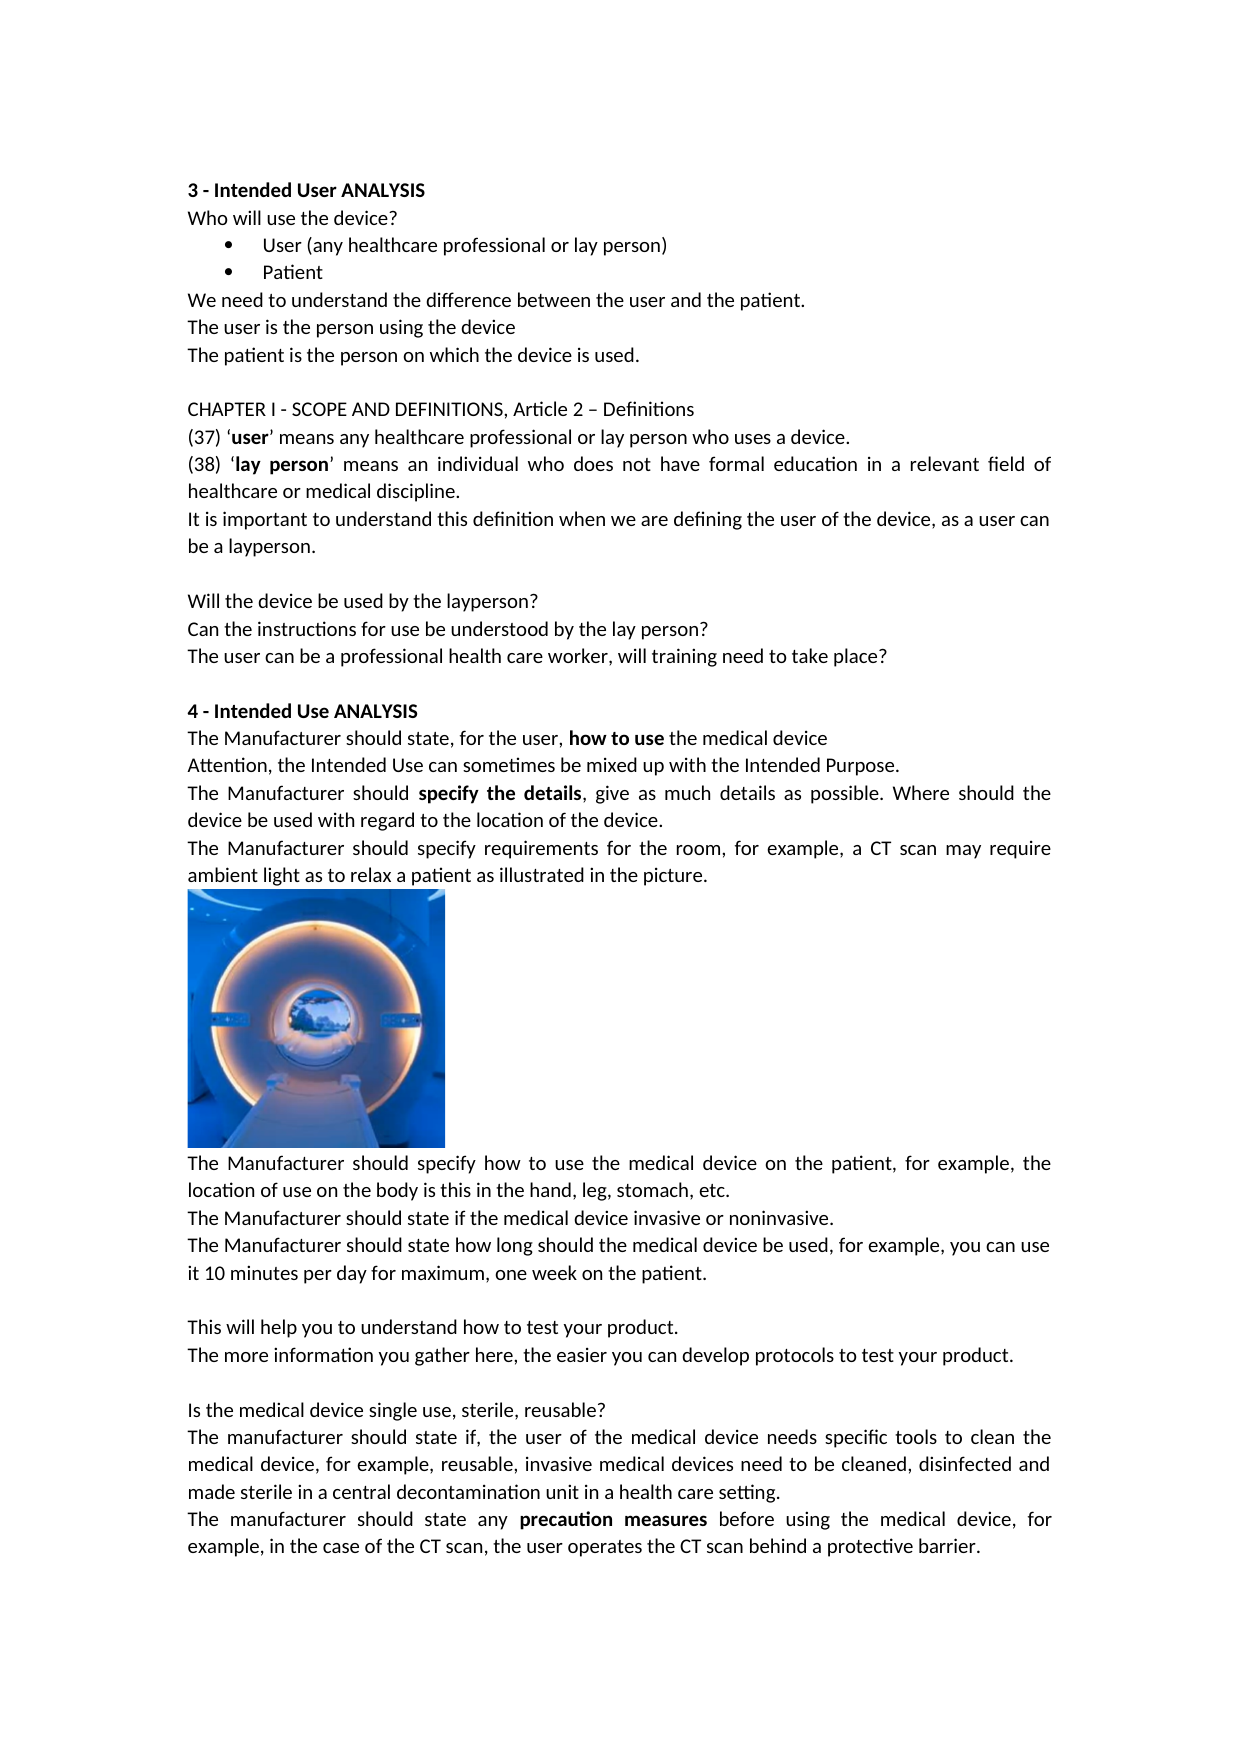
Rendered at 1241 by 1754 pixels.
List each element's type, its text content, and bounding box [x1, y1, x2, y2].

text The user can be a professional health care worker, will training need to take place? [187, 643, 1053, 668]
text Attention, the Intended Use can sometimes be mixed up with the Intended Purpose. [187, 753, 1053, 778]
text The Manufacturer should specify the details, give as much details as possible. Where should the device be used with regard to the location of the device. [187, 780, 1053, 833]
text The Manufacturer should state, for the user, how to use the medical device [187, 725, 1053, 751]
text The Manufacturer should specify requirements for the room, for example, a CT scan may require ambient light as to relax a patient as illustrated in the picture. [187, 835, 1053, 888]
list Patient [225, 259, 1053, 285]
text (37) ‘user’ means any healthcare professional or lay person who uses a device. [187, 424, 1053, 449]
text Is the medical device single use, sterile, reusable? [187, 1397, 1053, 1422]
text The patient is the person on which the device is used. [187, 342, 1053, 367]
text Will the device be used by the layperson? [187, 588, 1053, 614]
text The Manufacturer should state how long should the medical device be used, for example, you can use it 10 minutes per day for maximum, one week on the patient. [187, 1232, 1053, 1285]
text (38) ‘lay person’ means an individual who does not have formal education in a relevant field of healthcare or medical discipline. [187, 451, 1053, 504]
text This will help you to understand how to test your product. [187, 1314, 1053, 1340]
text The manufacturer should state any precaution measures before using the medical device, for example, in the case of the CT scan, the user operates the CT scan behind a protective barrier. [187, 1506, 1053, 1559]
picture [187, 889, 446, 1148]
text Who will use the device? [187, 205, 1053, 230]
text The more information you gather here, the easier you can develop protocols to test your product. [187, 1342, 1053, 1367]
text The Manufacturer should specify how to use the medical device on the patient, for example, the location of use on the body is this in the hand, leg, stomach, etc. [187, 1150, 1053, 1203]
text 3 - Intended User ANALYSIS [187, 177, 1053, 203]
text CHAPTER I - SCOPE AND DEFINITIONS, Article 2 – Definitions [187, 397, 1053, 422]
text The manufacturer should state if, the user of the medical device needs specific tools to clean the medical device, for example, reusable, invasive medical devices need to be cleaned, disinfected and made sterile in a central decontamination unit in a health care setting. [187, 1424, 1053, 1504]
text The user is the person using the device [187, 314, 1053, 340]
text The Manufacturer should state if the medical device invasive or noninvasive. [187, 1205, 1053, 1230]
text 4 - Intended Use ANALYSIS [187, 698, 1053, 723]
text We need to understand the difference between the user and the patient. [187, 287, 1053, 312]
text Can the instructions for use be understood by the lay person? [187, 616, 1053, 641]
list User (any healthcare professional or lay person) [225, 232, 1053, 258]
text It is important to understand this definition when we are defining the user of the device, as a user can be a layperson. [187, 506, 1053, 559]
